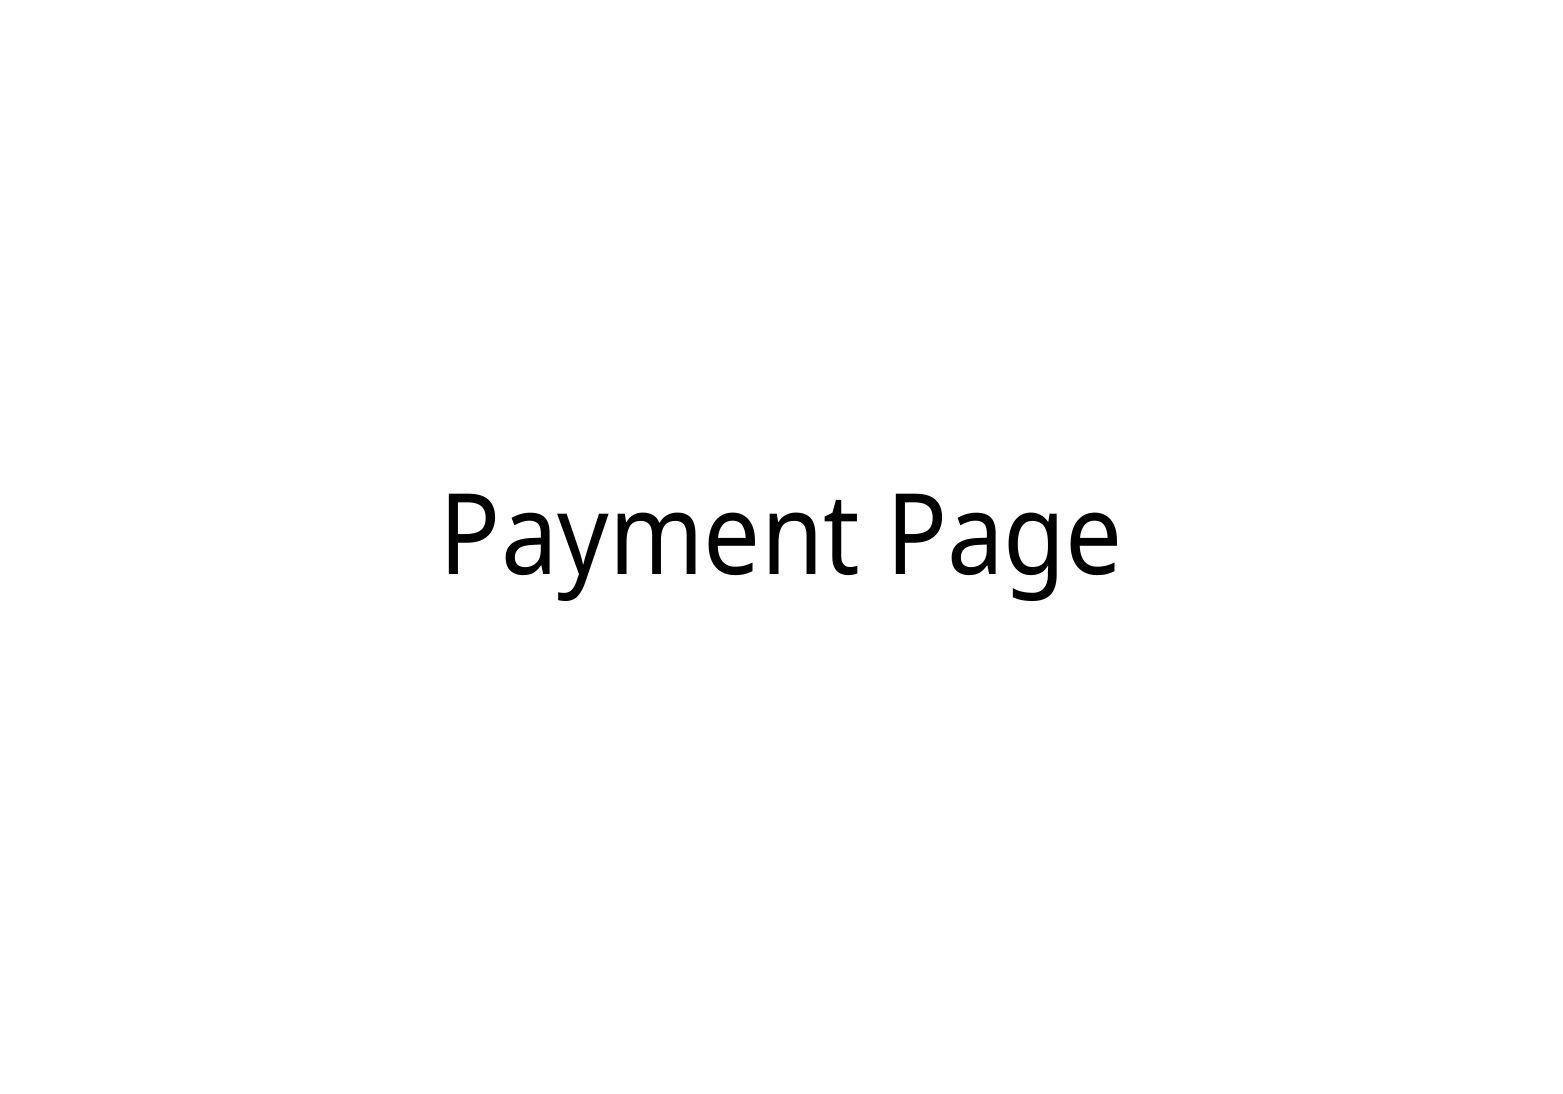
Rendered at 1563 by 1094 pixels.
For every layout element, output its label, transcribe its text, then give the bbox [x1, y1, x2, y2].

subtitle Payment Page [29, 454, 1533, 607]
